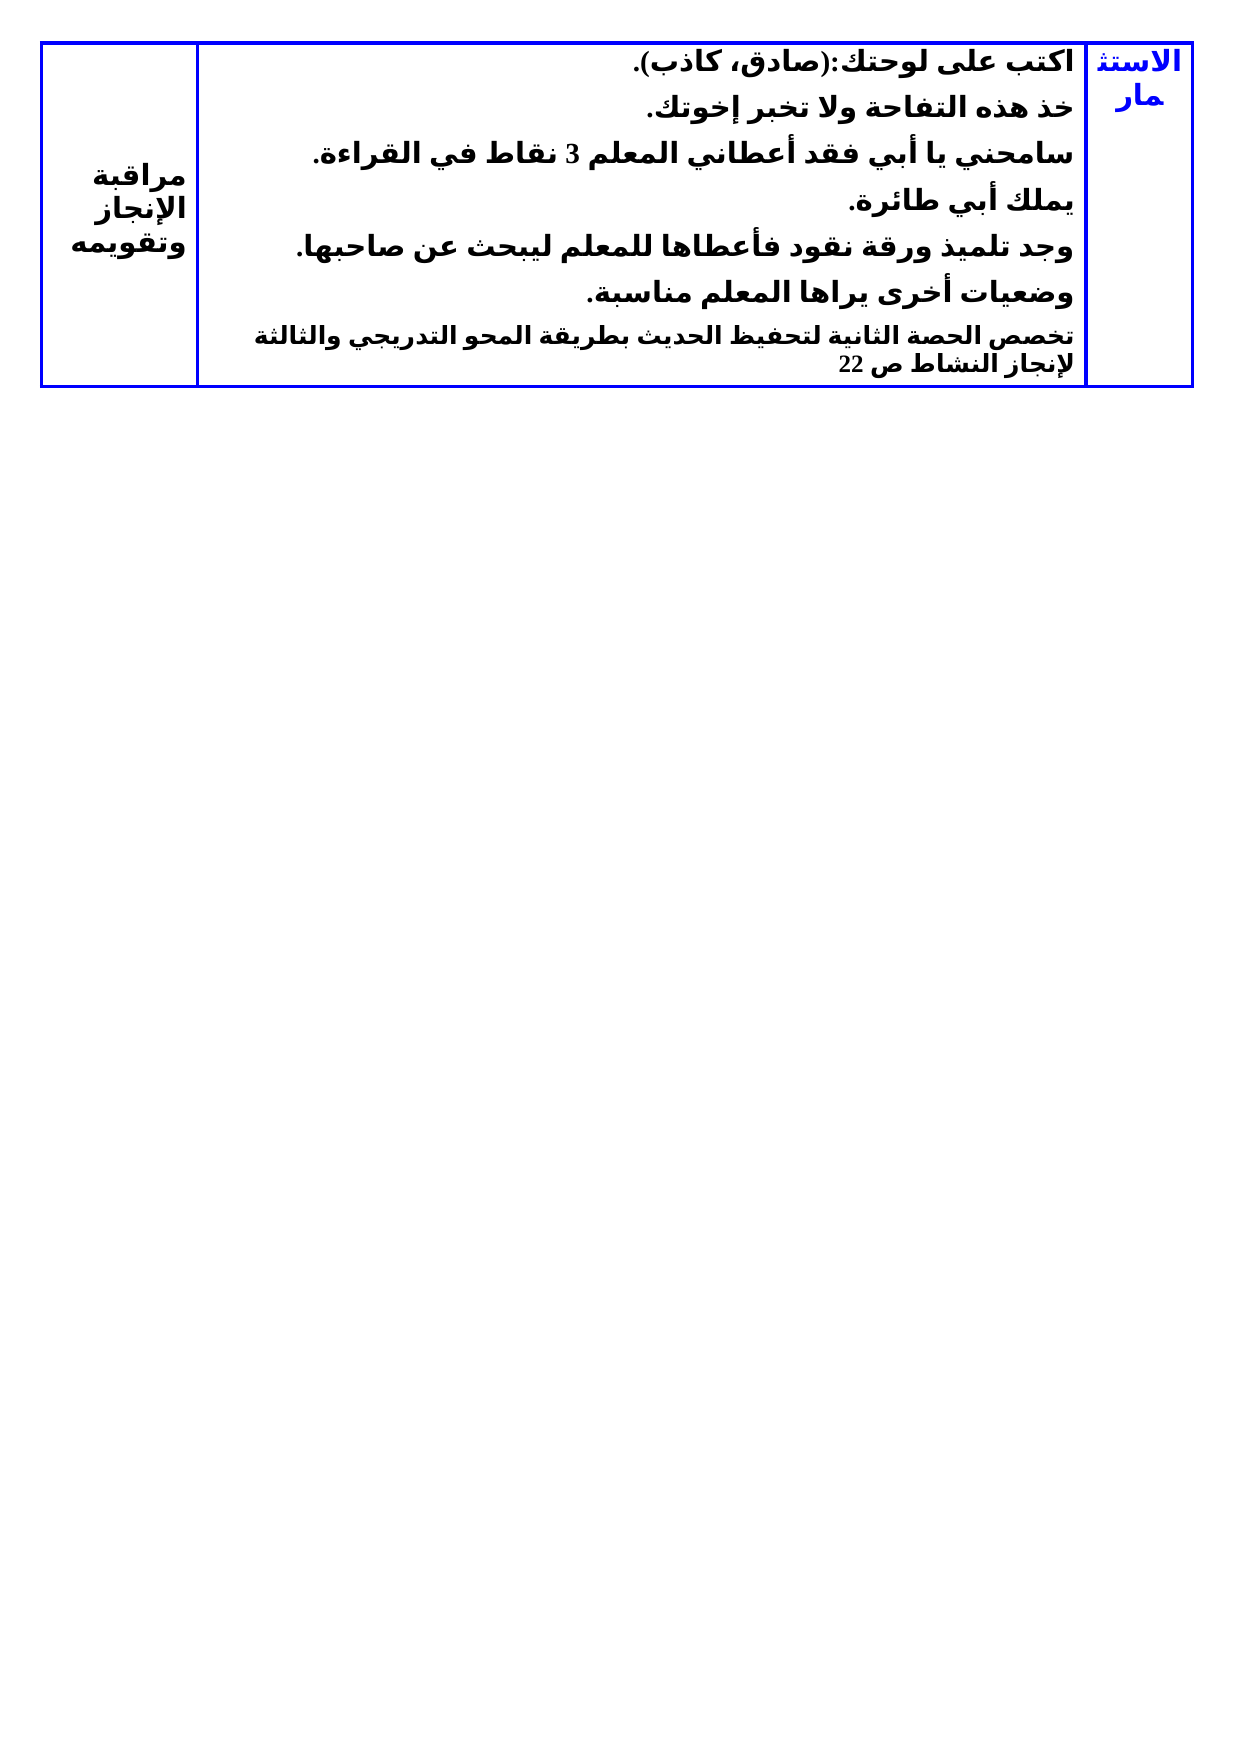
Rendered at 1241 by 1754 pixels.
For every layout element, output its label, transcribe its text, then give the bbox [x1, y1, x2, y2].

table_cell مراقبة الإنجاز وتقويمه [43, 45, 196, 384]
table_cell اكتب على لوحتك:(صادق، كاذب). خذ هذه التفاحة ولا تخبر إخوتك. سامحني يا أبي فقد أعطاني المعلم 3 نقاط في القراءة. يملك أبي طائرة. وجد تلميذ ورقة نقود فأعطاها للمعلم ليبحث عن صاحبها. وضعيات أخرى يراها المعلم مناسبة. تخصص الحصة الثانية لتحفيظ الحديث بطريقة المحو التدريجي والثالثة لإنجاز النشاط ص 22 [199, 45, 1084, 384]
table_cell الاستثمار [1088, 45, 1191, 384]
